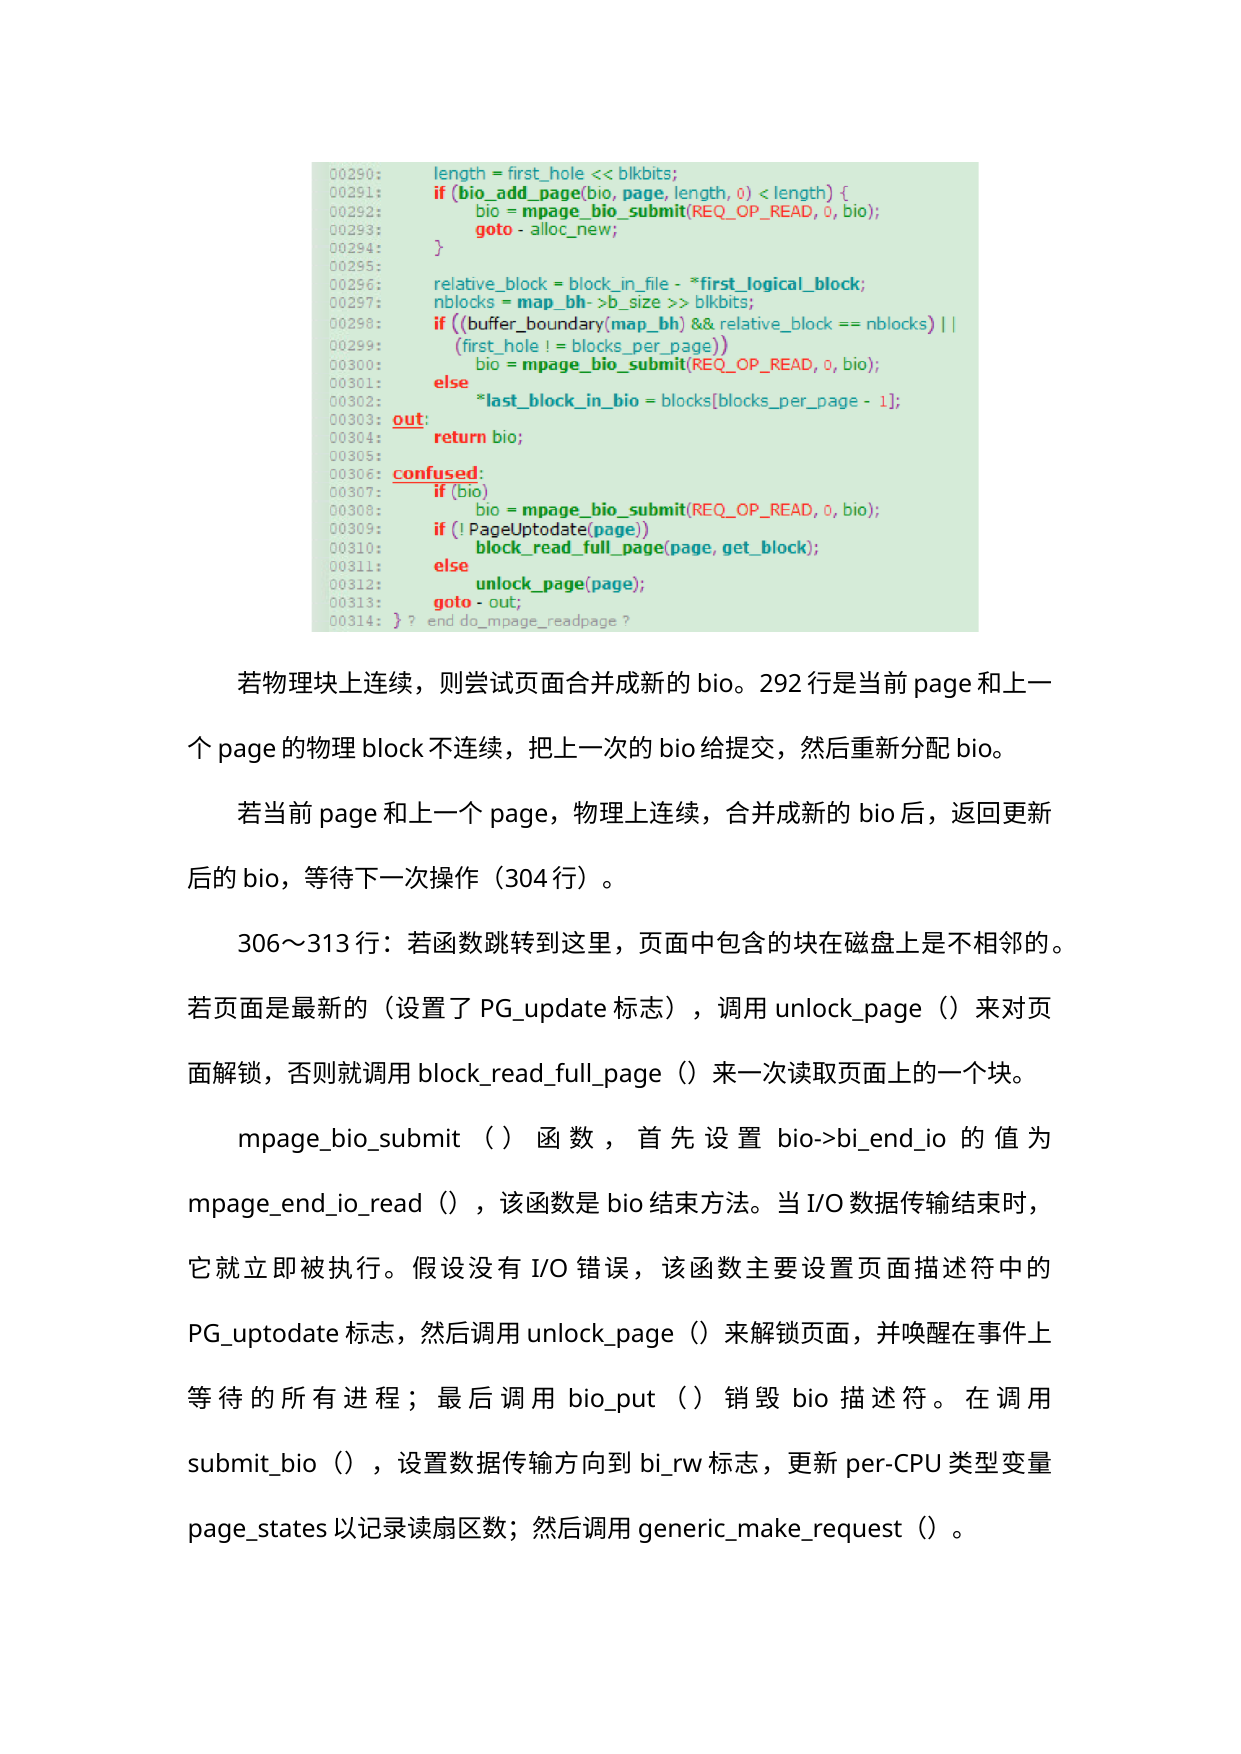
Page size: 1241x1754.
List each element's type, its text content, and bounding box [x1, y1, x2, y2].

text 若物理块上连续，则尝试页面合并成新的bio。292行是当前page和上一个page的物理block不连续，把上一次的bio给提交，然后重新分配bio。 [187, 649, 1053, 779]
text 306～313行：若函数跳转到这里，页面中包含的块在磁盘上是不相邻的。若页面是最新的（设置了PG_update标志），调用unlock_page（）来对页面解锁，否则就调用block_read_full_page（）来一次读取页面上的一个块。 [187, 909, 1053, 1104]
text mpage_bio_submit（）函数，首先设置bio->bi_end_io的值为mpage_end_io_read（），该函数是bio结束方法。当I/O数据传输结束时，它就立即被执行。假设没有I/O错误，该函数主要设置页面描述符中的PG_uptodate标志，然后调用unlock_page（）来解锁页面，并唤醒在事件上等待的所有进程；最后调用bio_put（）销毁bio描述符。在调用submit_bio（），设置数据传输方向到bi_rw标志，更新per-CPU类型变量page_states以记录读扇区数；然后调用generic_make_request（）。 [187, 1104, 1053, 1559]
text 若当前page和上一个page，物理上连续，合并成新的bio后，返回更新后的bio，等待下一次操作（304行）。 [187, 779, 1053, 909]
picture [311, 162, 979, 632]
